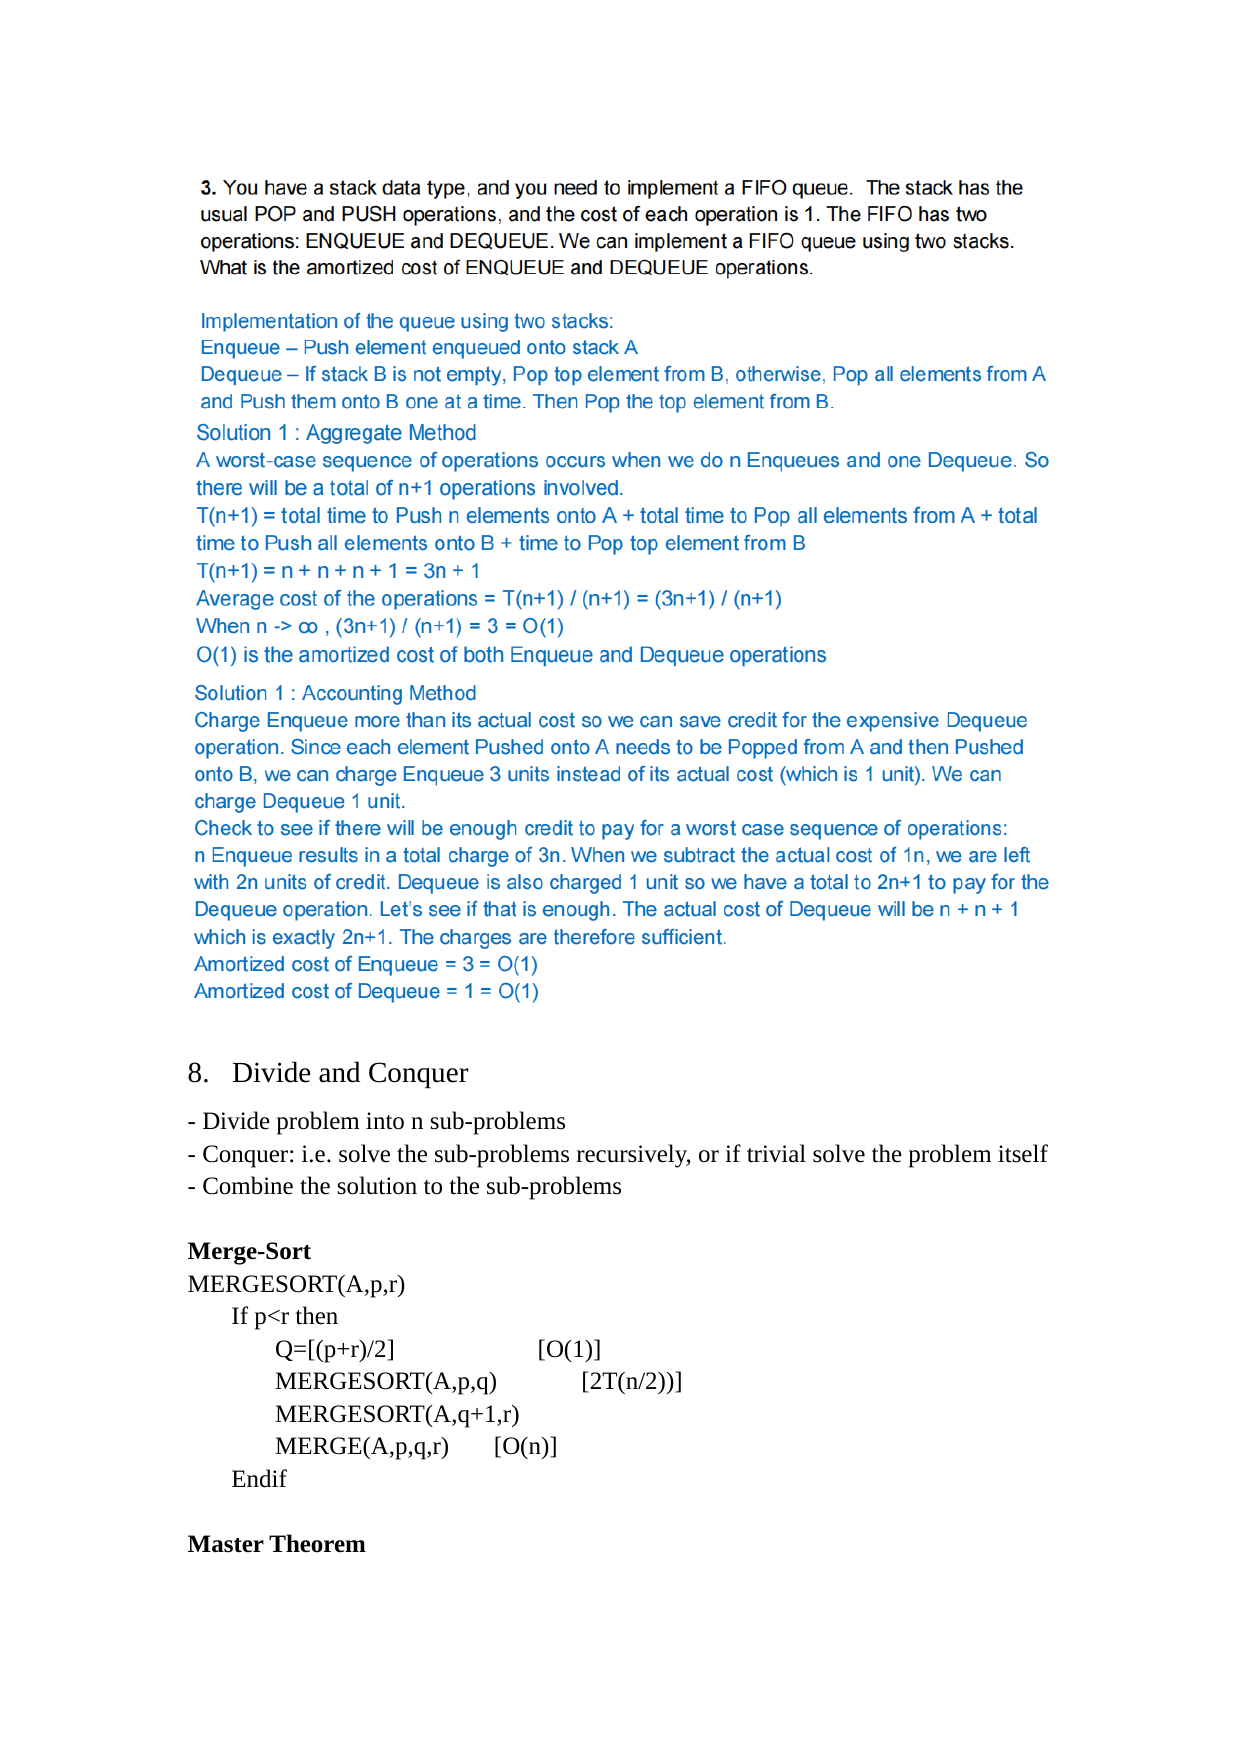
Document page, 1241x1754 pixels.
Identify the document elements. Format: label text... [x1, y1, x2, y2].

text Merge-Sort [187, 1234, 1053, 1267]
text Q=[(p+r)/2] [O(1)] [231, 1332, 1053, 1364]
text - Conquer: i.e. solve the sub-problems recursively, or if trivial solve the problem itself [187, 1137, 1053, 1169]
text Master Theorem [187, 1527, 1053, 1559]
text MERGESORT(A,q+1,r) [231, 1397, 1053, 1429]
text Endif [187, 1462, 1053, 1494]
text - Combine the solution to the sub-problems [187, 1169, 1053, 1202]
text MERGE(A,p,q,r) [O(n)] [231, 1429, 1053, 1462]
list Divide and Conquer [187, 1039, 1053, 1104]
picture [187, 682, 1053, 1007]
text MERGESORT(A,p,r) [187, 1267, 1053, 1299]
picture [187, 422, 1052, 667]
text MERGESORT(A,p,q) [2T(n/2))] [231, 1364, 1053, 1397]
text - Divide problem into n sub-problems [187, 1104, 1053, 1137]
text If p<r then [187, 1299, 1053, 1332]
picture [187, 162, 1052, 419]
